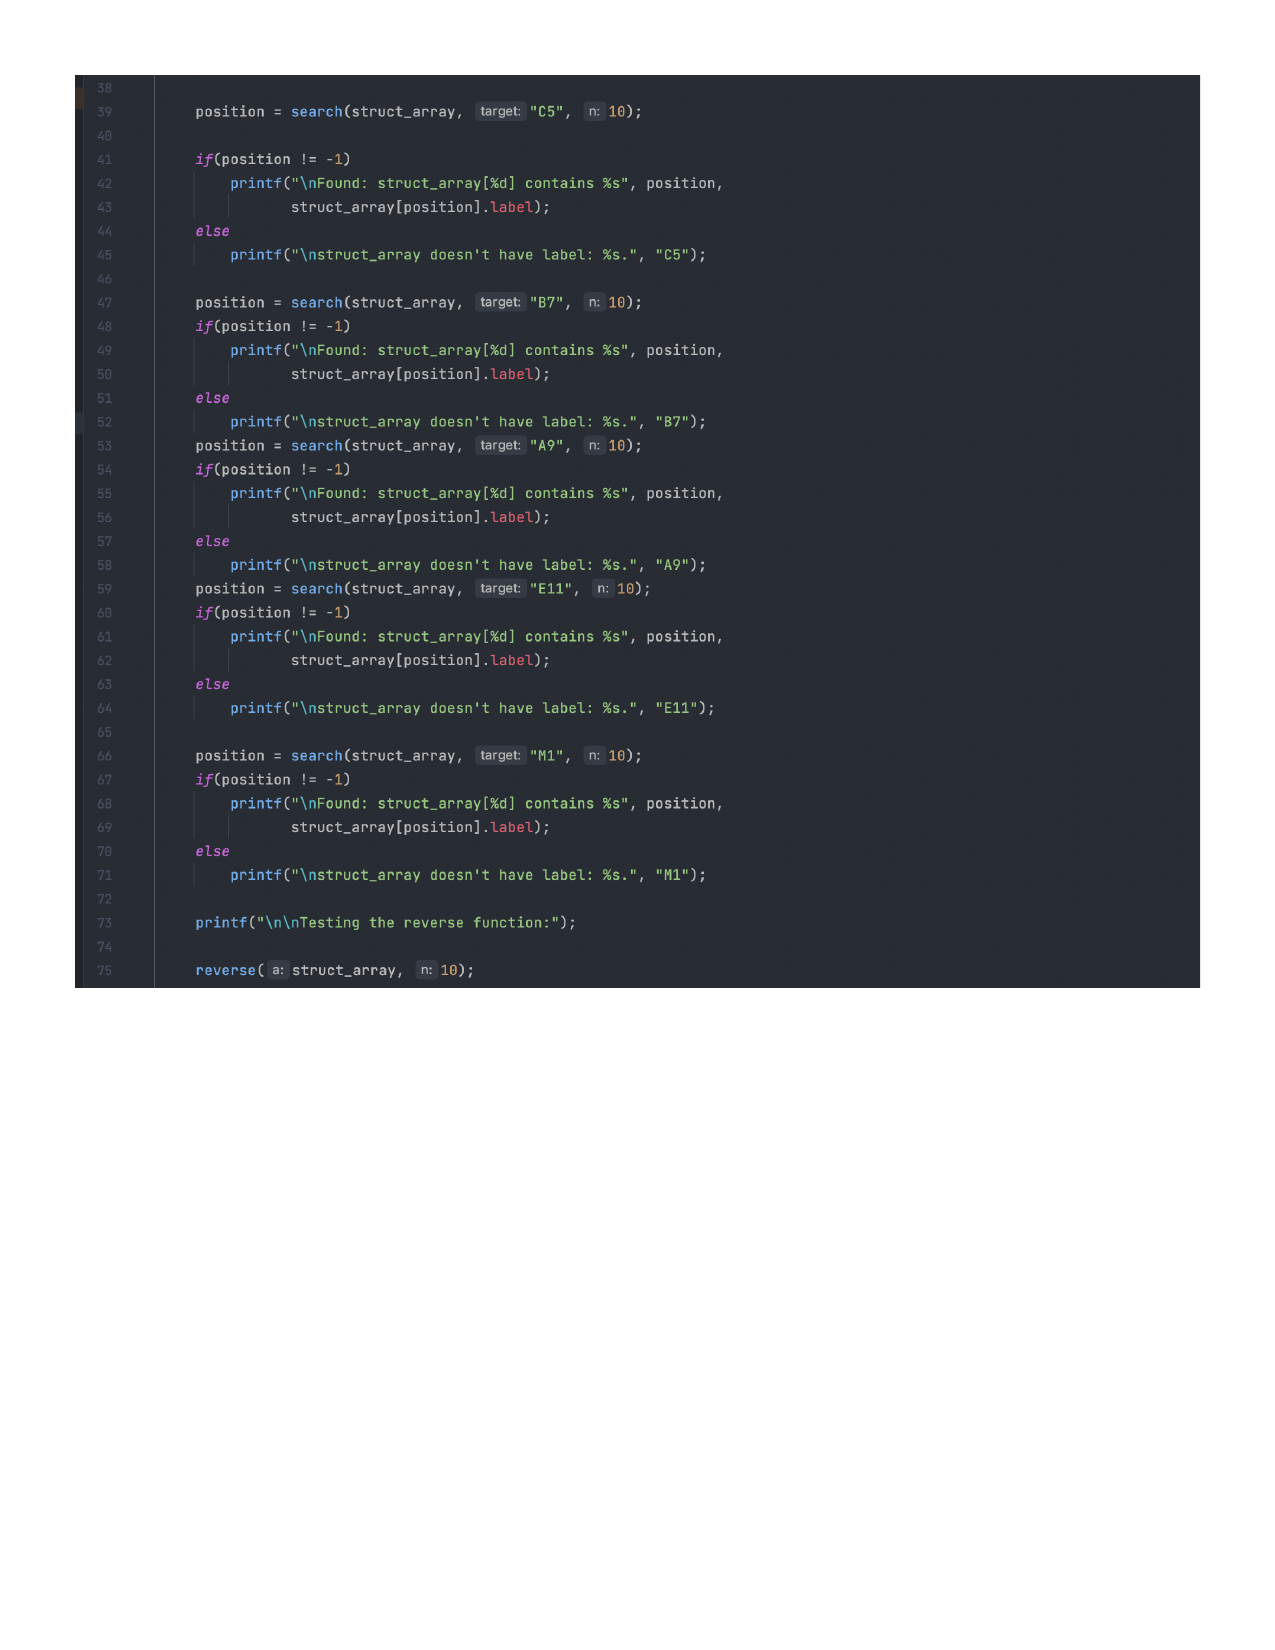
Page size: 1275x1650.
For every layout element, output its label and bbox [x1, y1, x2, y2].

picture [75, 75, 1200, 988]
